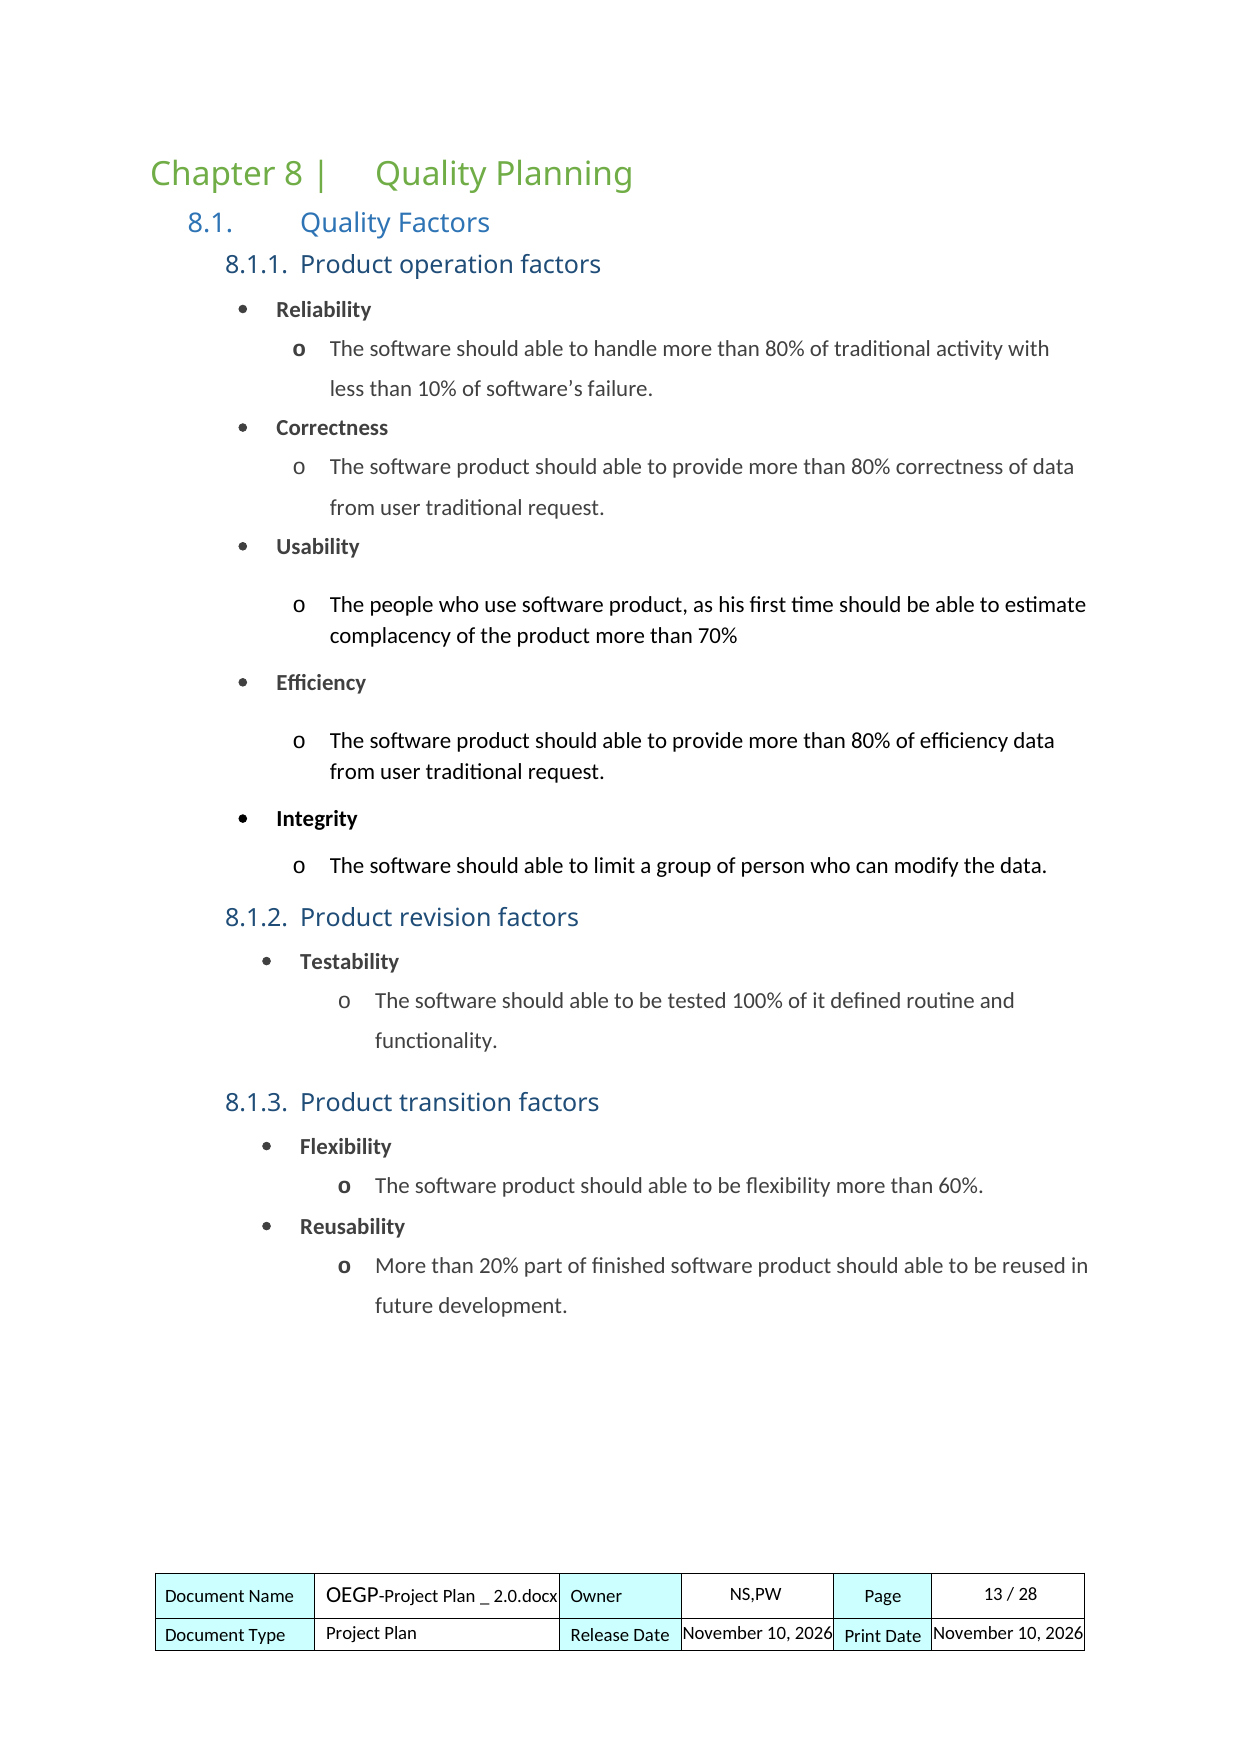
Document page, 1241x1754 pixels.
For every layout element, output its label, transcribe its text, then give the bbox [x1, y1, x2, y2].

list Testability [262, 947, 1090, 975]
list The software product should able to provide more than 80% of efficiency data from user traditional request. [292, 726, 1090, 785]
list The software should able to handle more than 80% of traditional activity with less than 10% of software’s failure. [292, 334, 1090, 402]
subtitle Product operation factors [225, 247, 1090, 281]
subtitle Product transition factors [225, 1084, 1090, 1118]
list Integrity [239, 804, 1090, 832]
list More than 20% part of finished software product should able to be reused in future development. [337, 1251, 1090, 1319]
list Flexibility [262, 1132, 1090, 1160]
list Reusability [262, 1212, 1090, 1240]
list The software product should able to be flexibility more than 60%. [337, 1171, 1090, 1200]
list Efficiency [239, 668, 1090, 696]
list The people who use software product, as his first time should be able to estimate complacency of the product more than 70% [292, 590, 1090, 649]
subtitle Product revision factors [225, 899, 1090, 933]
subtitle Quality Planning [150, 150, 1090, 195]
list Reliability [239, 295, 1090, 323]
list The software product should able to provide more than 80% correctness of data from user traditional request. [292, 452, 1090, 521]
list Correctness [239, 413, 1090, 441]
subtitle Quality Factors [187, 203, 1090, 240]
list The software should able to be tested 100% of it defined routine and functionality. [337, 986, 1090, 1054]
list The software should able to limit a group of person who can modify the data. [292, 851, 1090, 880]
list Usability [239, 532, 1090, 560]
